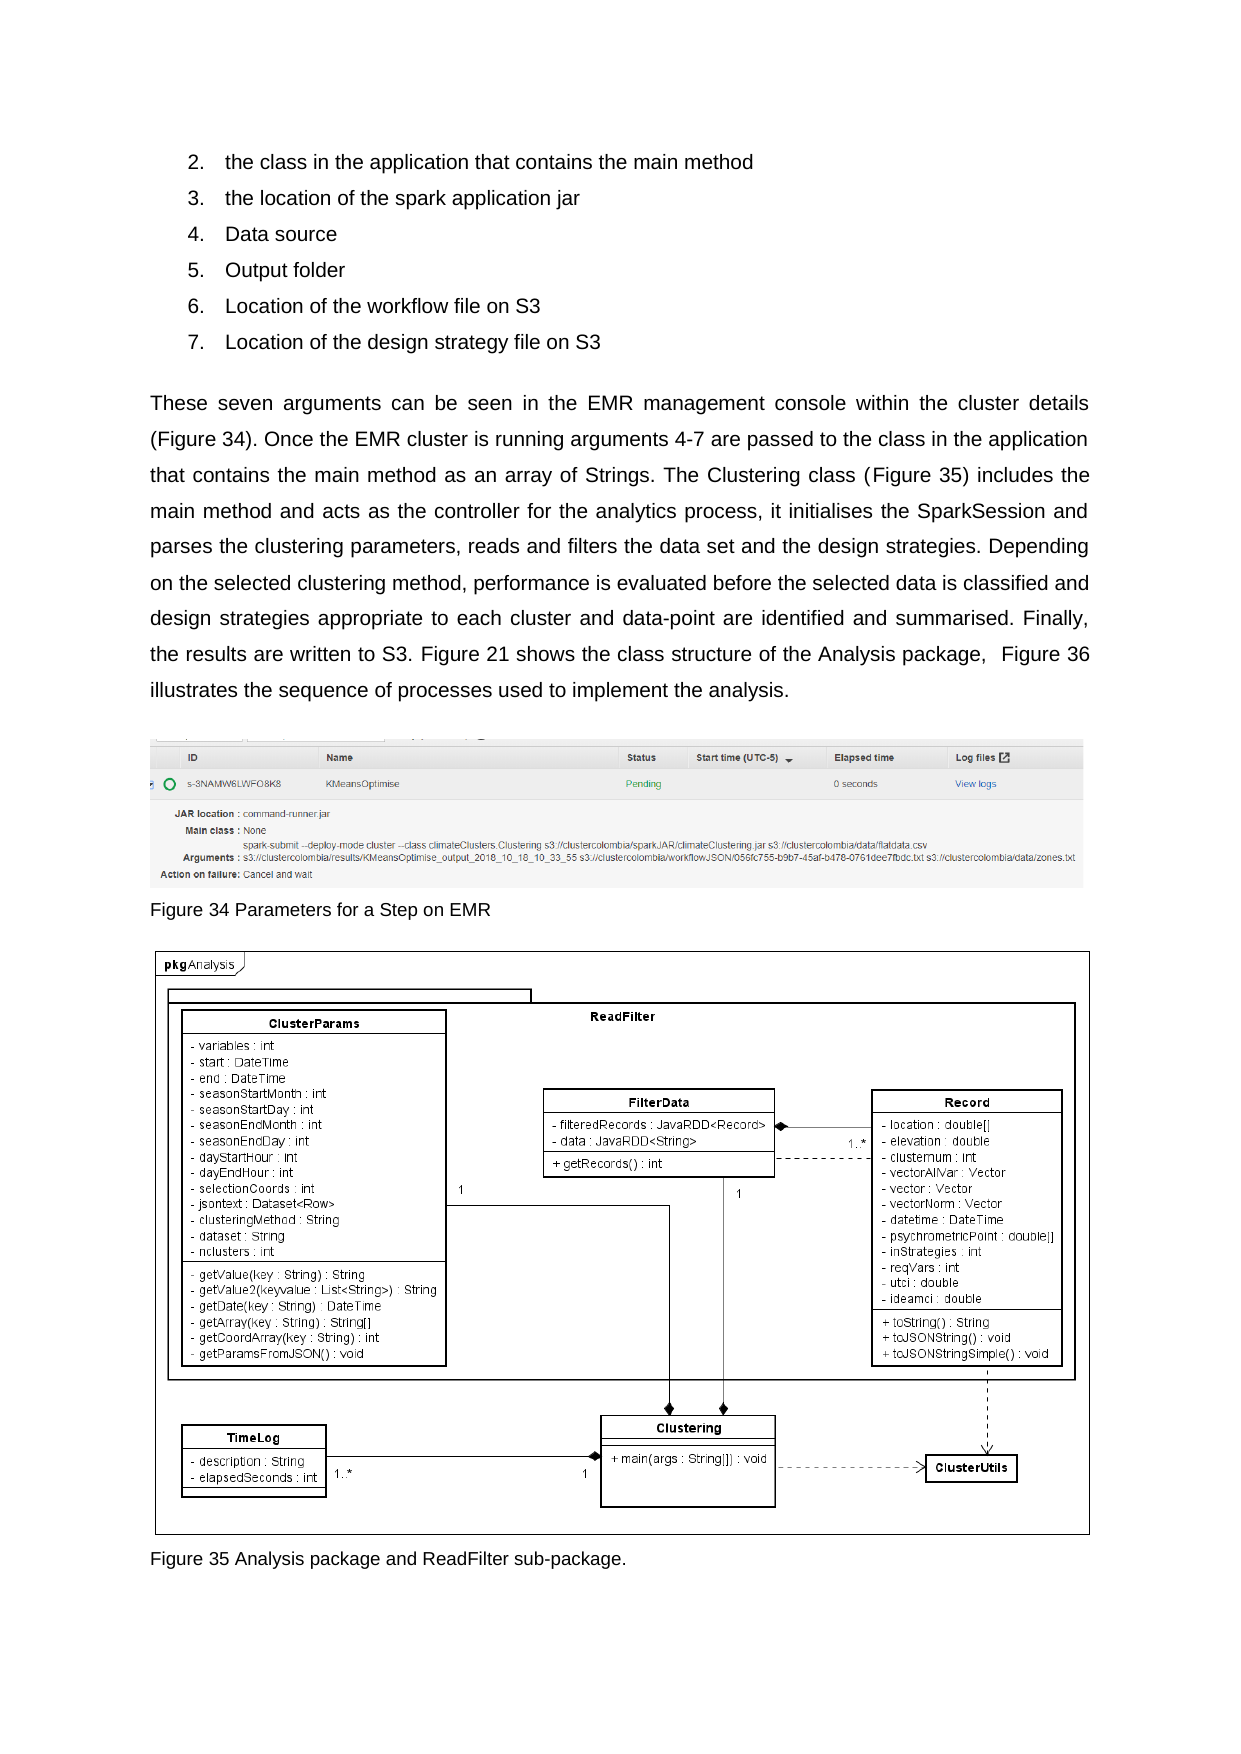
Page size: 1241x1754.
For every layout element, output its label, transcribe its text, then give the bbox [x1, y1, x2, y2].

text Figure 34 Parameters for a Step on EMR [150, 899, 1090, 921]
list Output folder [187, 258, 1090, 282]
list the location of the spark application jar [187, 186, 1090, 210]
list Location of the workflow file on S3 [187, 294, 1090, 318]
text These seven arguments can be seen in the EMR management console within the cluster details (Figure 32). Once the EMR cluster is running arguments 4-7 are passed to the class in the application that contains the main method as an array of Strings. The Clustering class (Figure 33) includes the main method and acts as the controller for the analytics process, it initialises the SparkSession and parses the clustering parameters, reads and filters the data set and the design strategies. Depending on the selected clustering method, performance is evaluated before the selected data is classified and design strategies appropriate to each cluster and data-point are identified and summarised. Finally, the results are written to S3. Figure 22 shows the class structure of the Analysis package, Figure 36 illustrates the sequence of processes used to implement the analysis. [150, 391, 1090, 702]
picture [150, 945, 1091, 1537]
list Location of the design strategy file on S3 [187, 330, 1090, 354]
text Figure 35 Analysis package and ReadFilter sub-package. [150, 1548, 1090, 1570]
picture [150, 739, 1084, 888]
list the class in the application that contains the main method [187, 150, 1090, 174]
list Data source [187, 222, 1090, 246]
